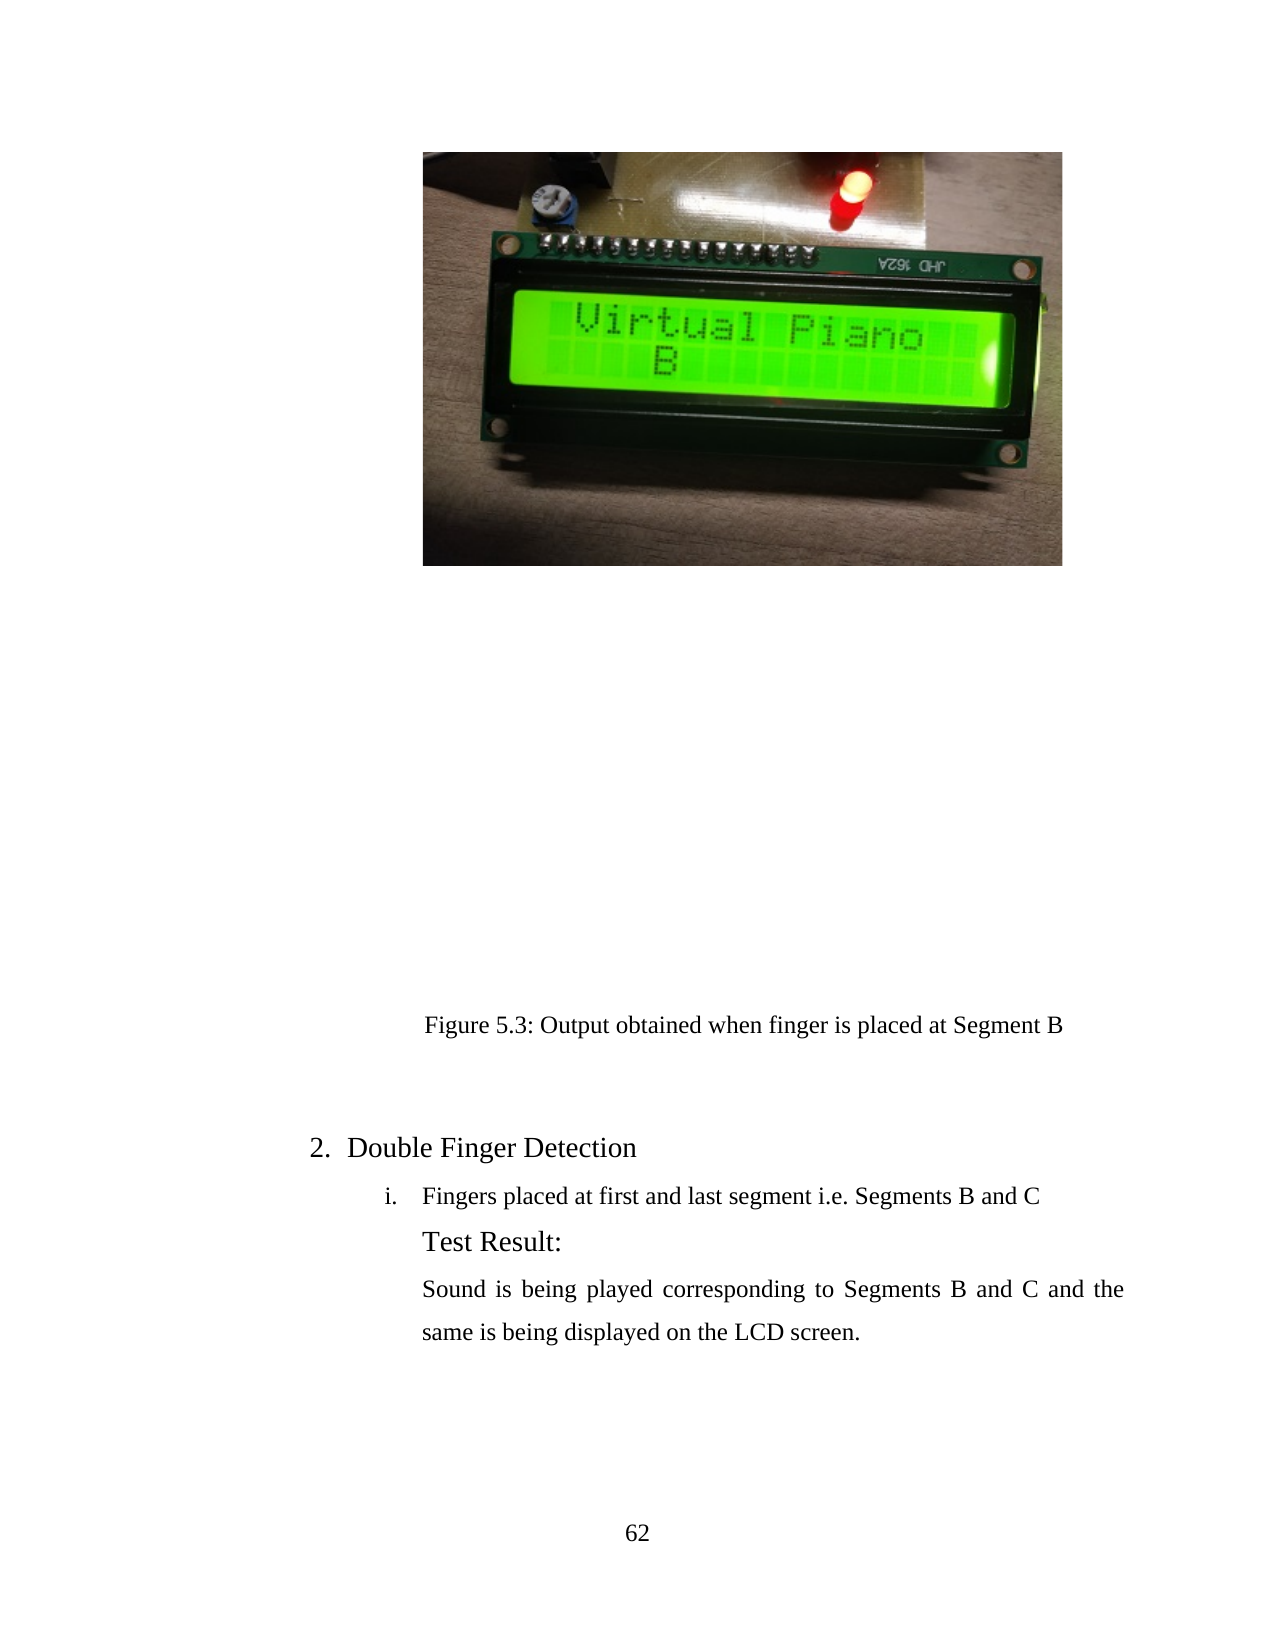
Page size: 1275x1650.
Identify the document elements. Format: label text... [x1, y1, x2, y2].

list Sound is being played corresponding to Segments B and C and the same is being displayed on the LCD screen. [422, 1274, 1125, 1346]
list Double Finger Detection [309, 1131, 1125, 1164]
list Test Result: [422, 1224, 1125, 1258]
picture [421, 152, 1063, 565]
list Fingers placed at first and last segment i.e. Segments B and C [384, 1181, 1125, 1210]
